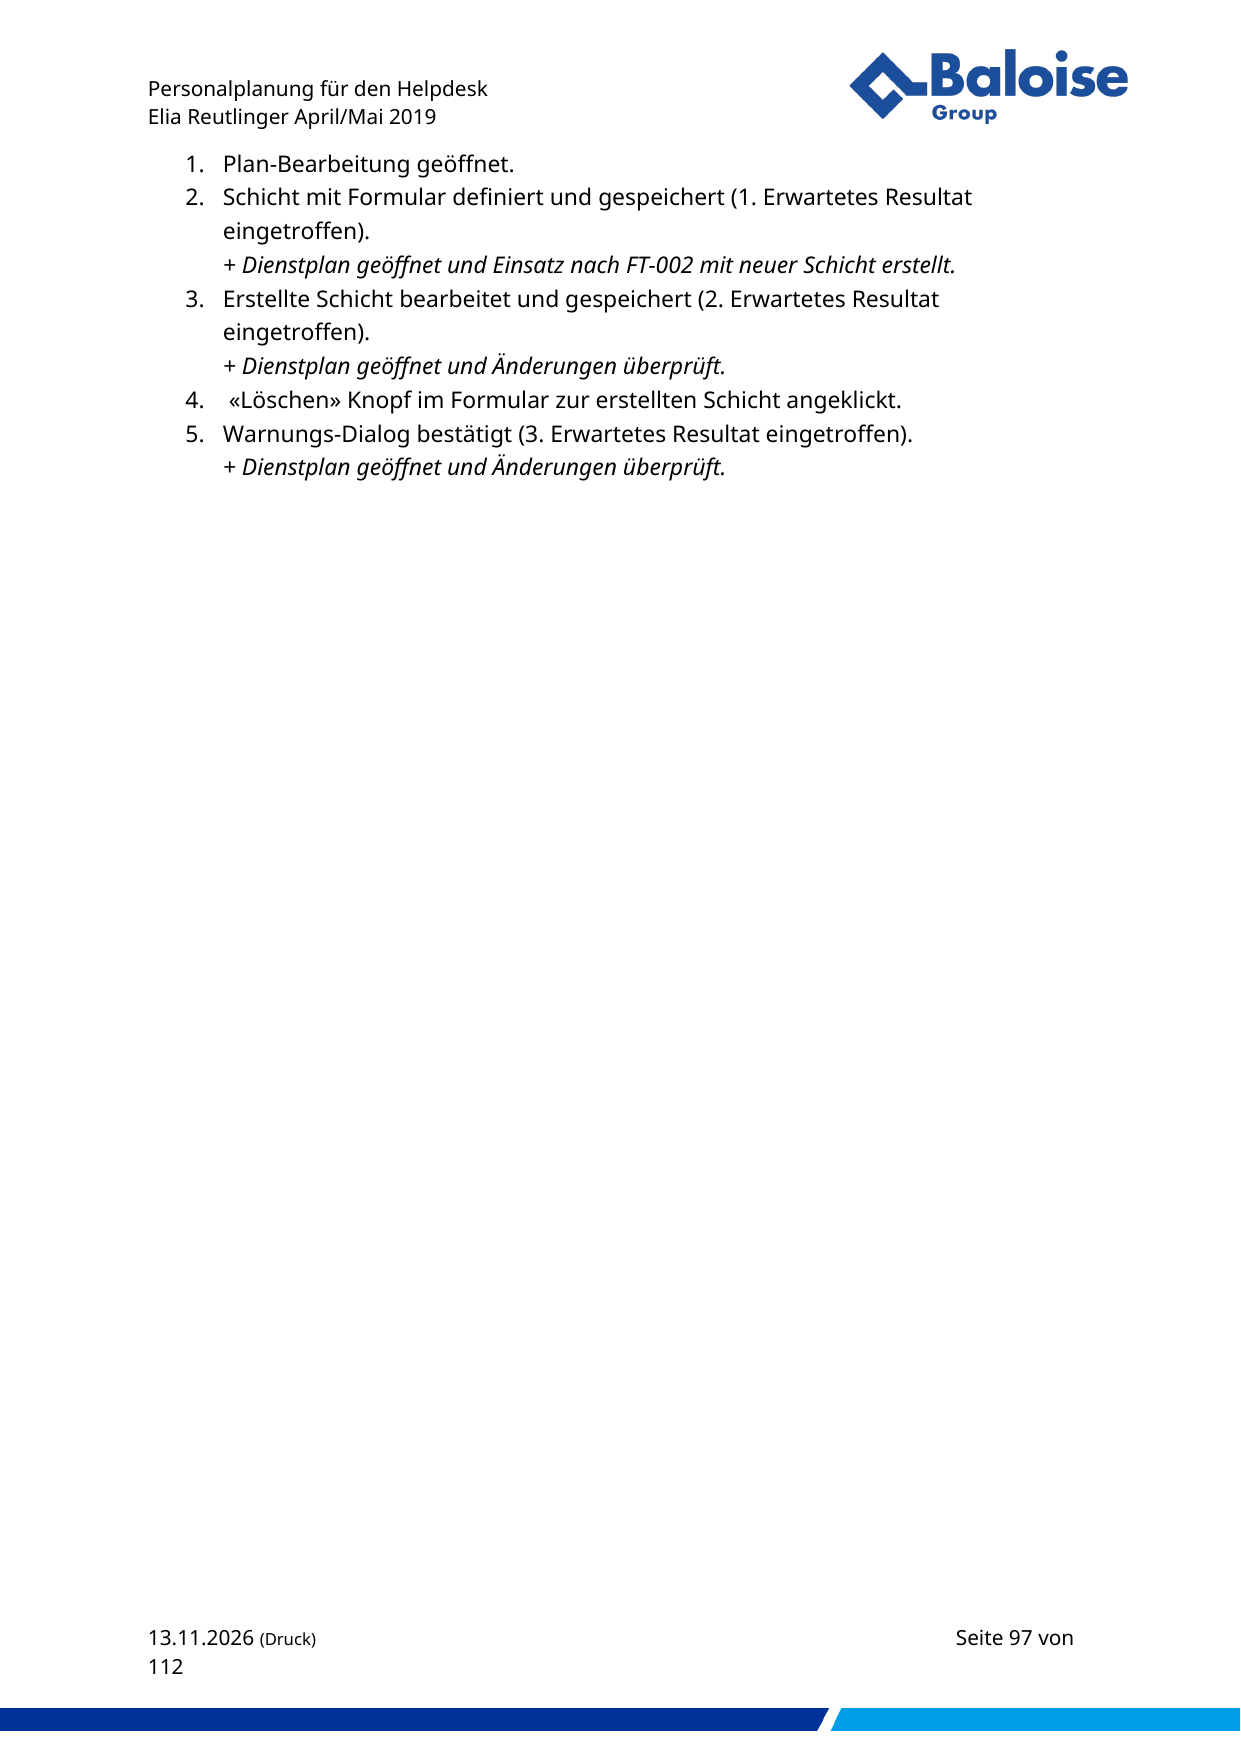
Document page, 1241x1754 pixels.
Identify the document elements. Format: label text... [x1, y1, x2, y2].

picture [849, 49, 1128, 124]
list + Dienstplan geöffnet und Änderungen überprüft. [223, 451, 1093, 483]
list Erstellte Schicht bearbeitet und gespeichert (2. Erwartetes Resultat eingetroffen). [185, 283, 1093, 348]
list «Löschen» Knopf im Formular zur erstellten Schicht angeklickt. [185, 384, 1093, 415]
list Plan-Bearbeitung geöffnet. [185, 148, 1093, 179]
picture [0, 1708, 1241, 1733]
list + Dienstplan geöffnet und Einsatz nach FT-002 mit neuer Schicht erstellt. [223, 249, 1093, 280]
list Warnungs-Dialog bestätigt (3. Erwartetes Resultat eingetroffen). [185, 418, 1093, 449]
list + Dienstplan geöffnet und Änderungen überprüft. [223, 350, 1093, 381]
list Schicht mit Formular definiert und gespeichert (1. Erwartetes Resultat eingetroffen). [185, 181, 1093, 246]
